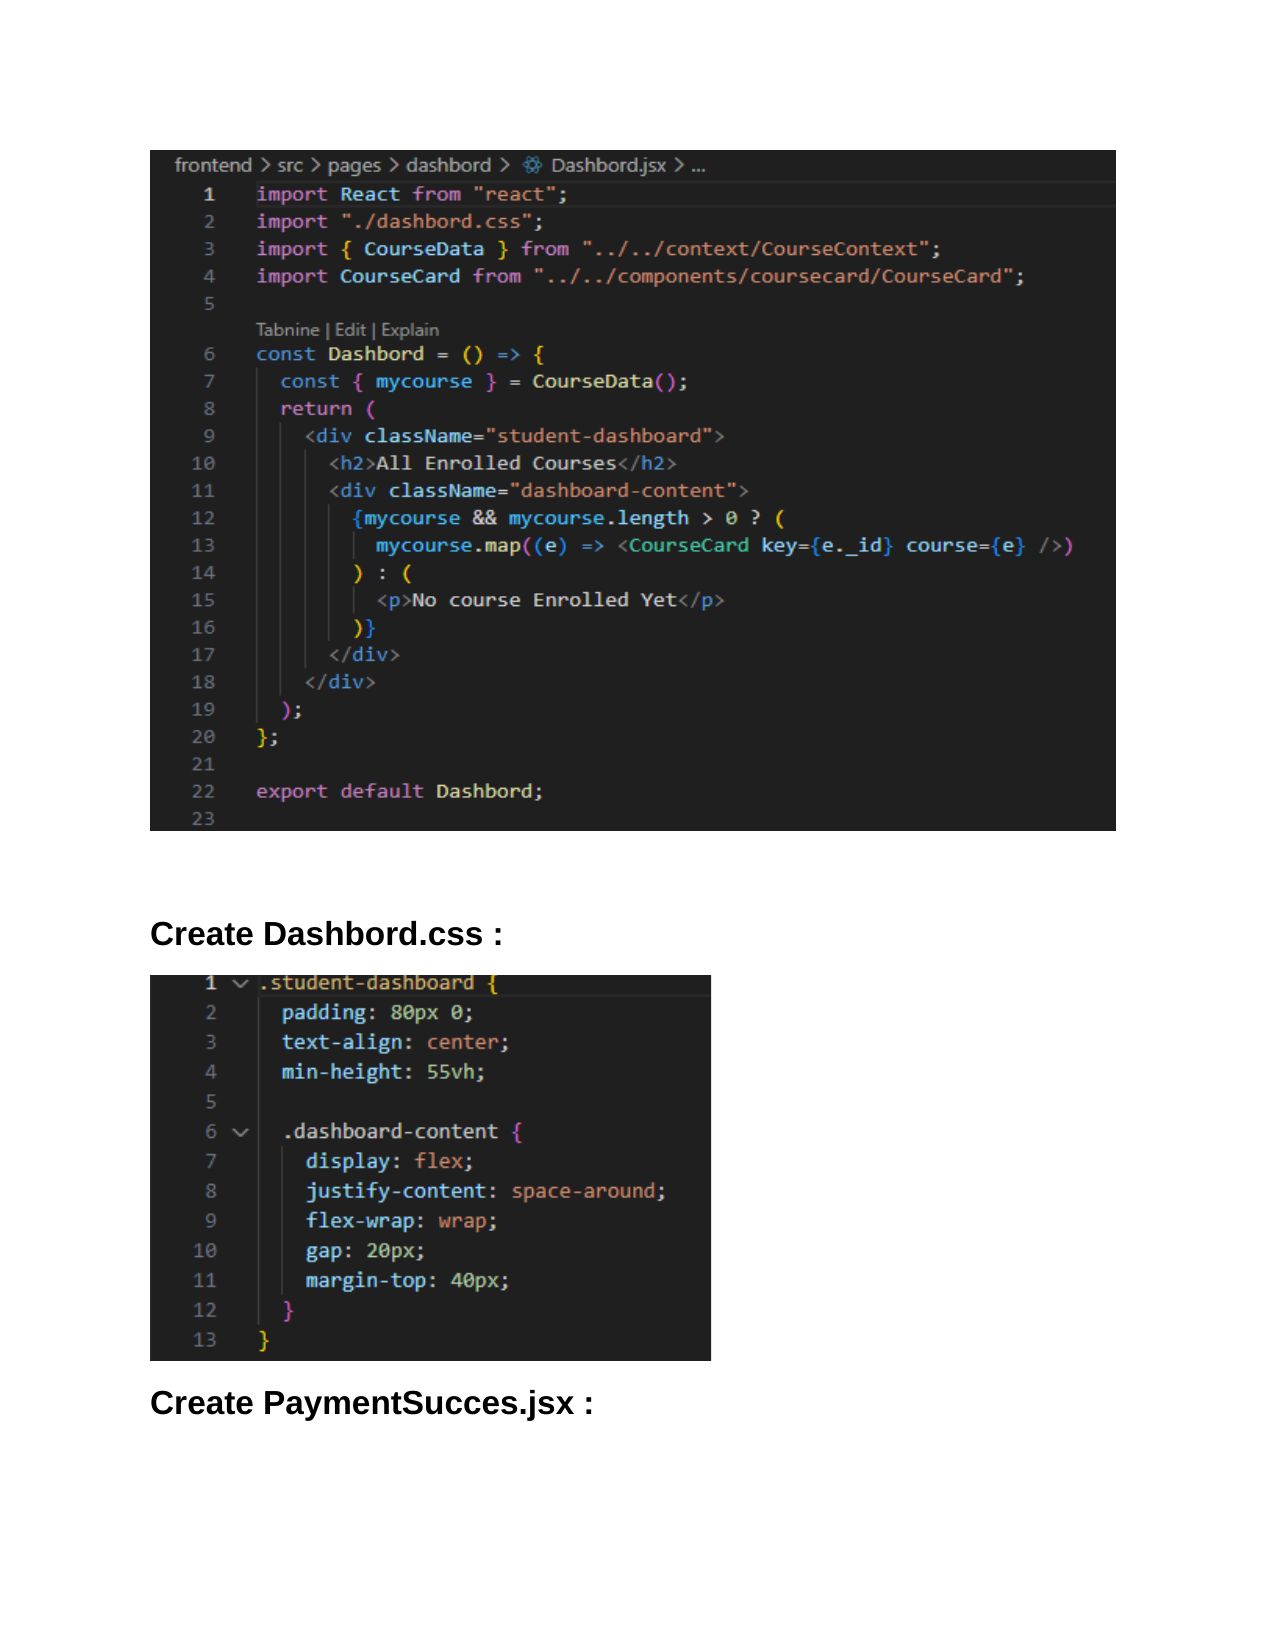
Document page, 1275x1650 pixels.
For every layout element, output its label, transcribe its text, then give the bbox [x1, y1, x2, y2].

picture [150, 150, 1116, 831]
text Create Dashbord.css : [150, 914, 1125, 952]
picture [150, 975, 712, 1361]
text Create PaymentSucces.jsx : [150, 1383, 1125, 1421]
